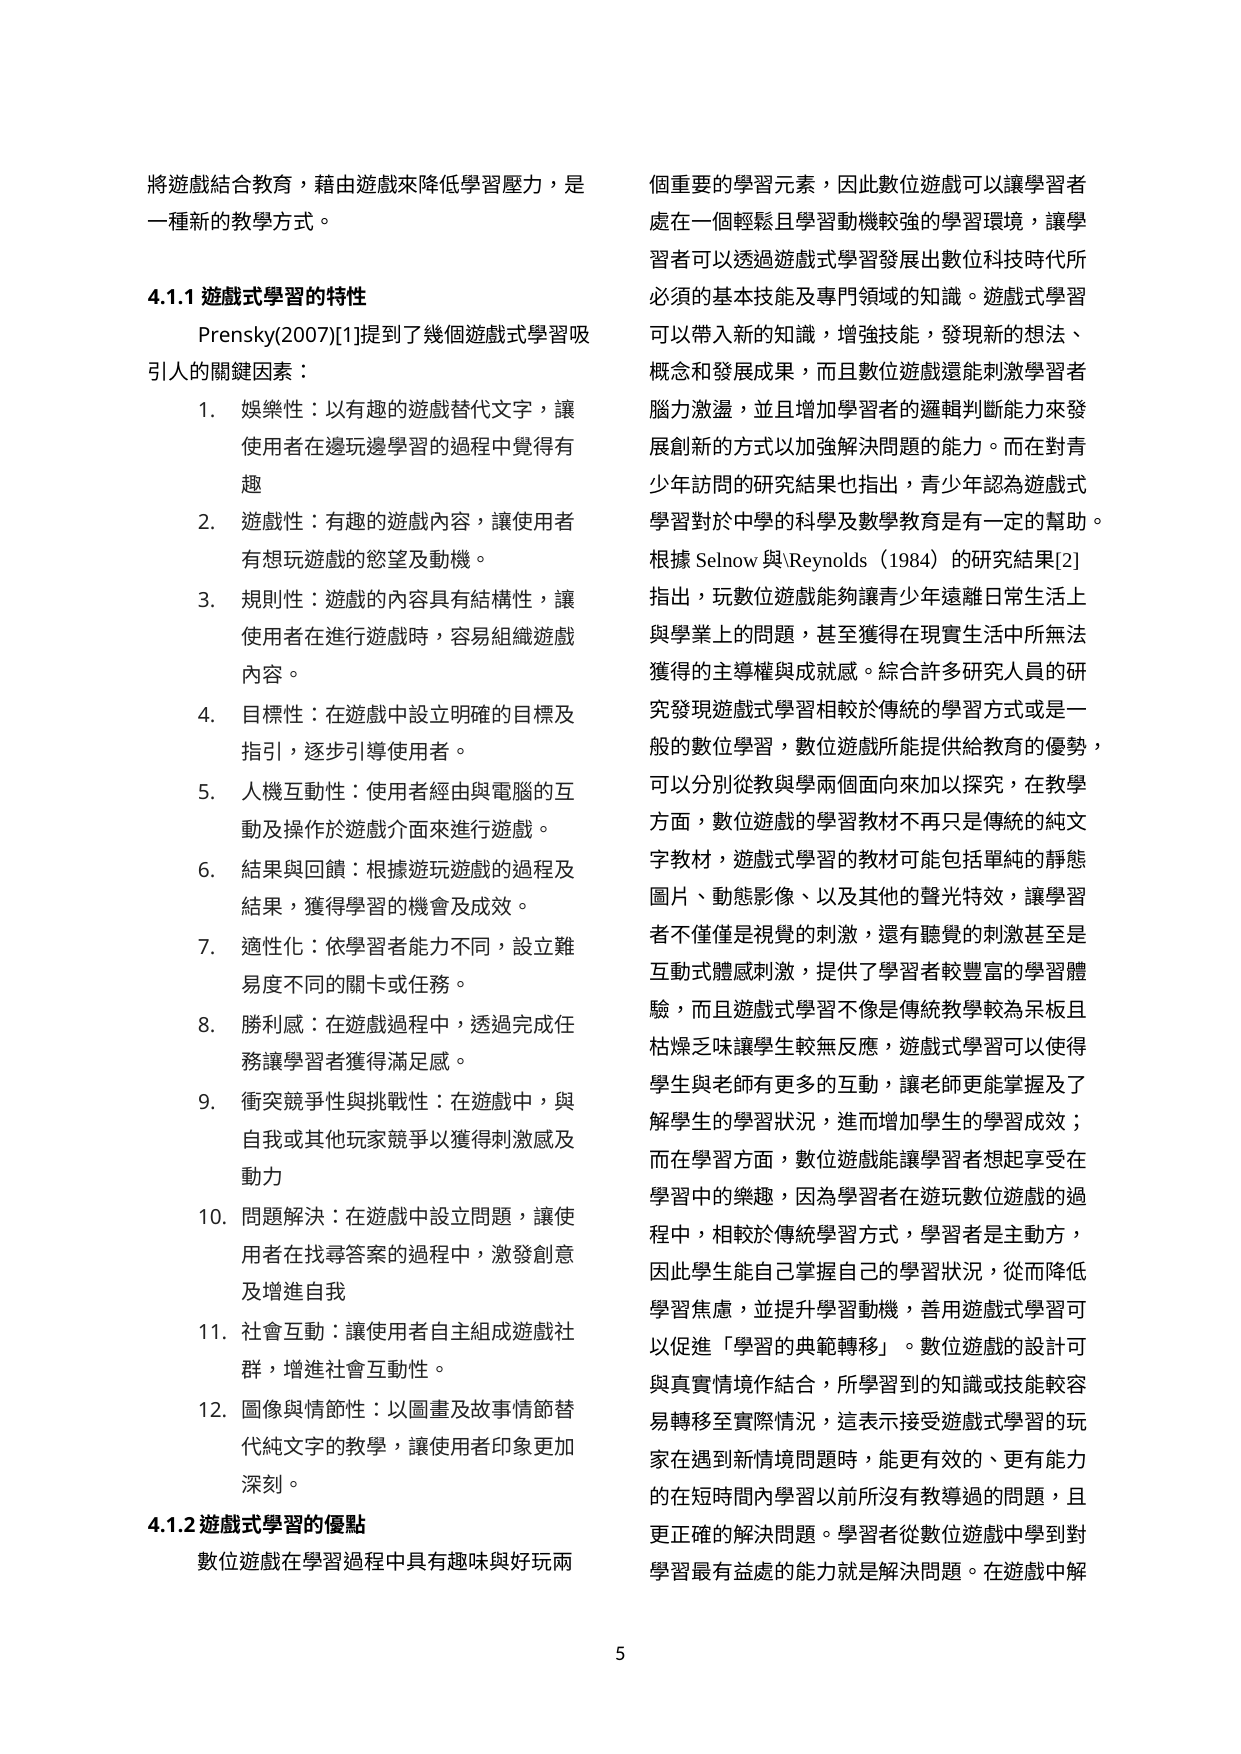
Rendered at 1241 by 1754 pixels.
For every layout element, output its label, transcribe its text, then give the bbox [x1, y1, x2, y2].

list 勝利感：在遊戲過程中，透過完成任務讓學習者獲得滿足感。 [198, 1004, 591, 1079]
list 問題解決：在遊戲中設立問題，讓使用者在找尋答案的過程中，激發創意及增進自我 [198, 1197, 591, 1309]
list 社會互動：讓使用者自主組成遊戲社群，增進社會互動性。 [198, 1312, 591, 1387]
list 遊戲性：有趣的遊戲內容，讓使用者有想玩遊戲的慾望及動機。 [198, 502, 591, 577]
list 娛樂性：以有趣的遊戲替代文字，讓使用者在邊玩邊學習的過程中覺得有趣 [198, 389, 591, 502]
text Prensky(2007)[1]提到了幾個遊戲式學習吸引人的關鍵因素： [148, 314, 591, 389]
list 目標性：在遊戲中設立明確的目標及指引，逐步引導使用者。 [198, 694, 591, 769]
text 4.1.2遊戲式學習的優點 [148, 1504, 591, 1542]
list 人機互動性：使用者經由與電腦的互動及操作於遊戲介面來進行遊戲。 [198, 772, 591, 847]
list 適性化：依學習者能力不同，設立難易度不同的關卡或任務。 [198, 927, 591, 1002]
list 規則性：遊戲的內容具有結構性，讓使用者在進行遊戲時，容易組織遊戲內容。 [198, 579, 591, 692]
list 衝突競爭性與挑戰性：在遊戲中，與自我或其他玩家競爭以獲得刺激感及動力 [198, 1082, 591, 1194]
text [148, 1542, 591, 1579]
list 結果與回饋：根據遊玩遊戲的過程及結果，獲得學習的機會及成效。 [198, 849, 591, 924]
text 4.1.1 遊戲式學習的特性 [148, 277, 591, 314]
list 圖像與情節性：以圖畫及故事情節替代純文字的教學，讓使用者印象更加深刻。 [198, 1389, 591, 1502]
